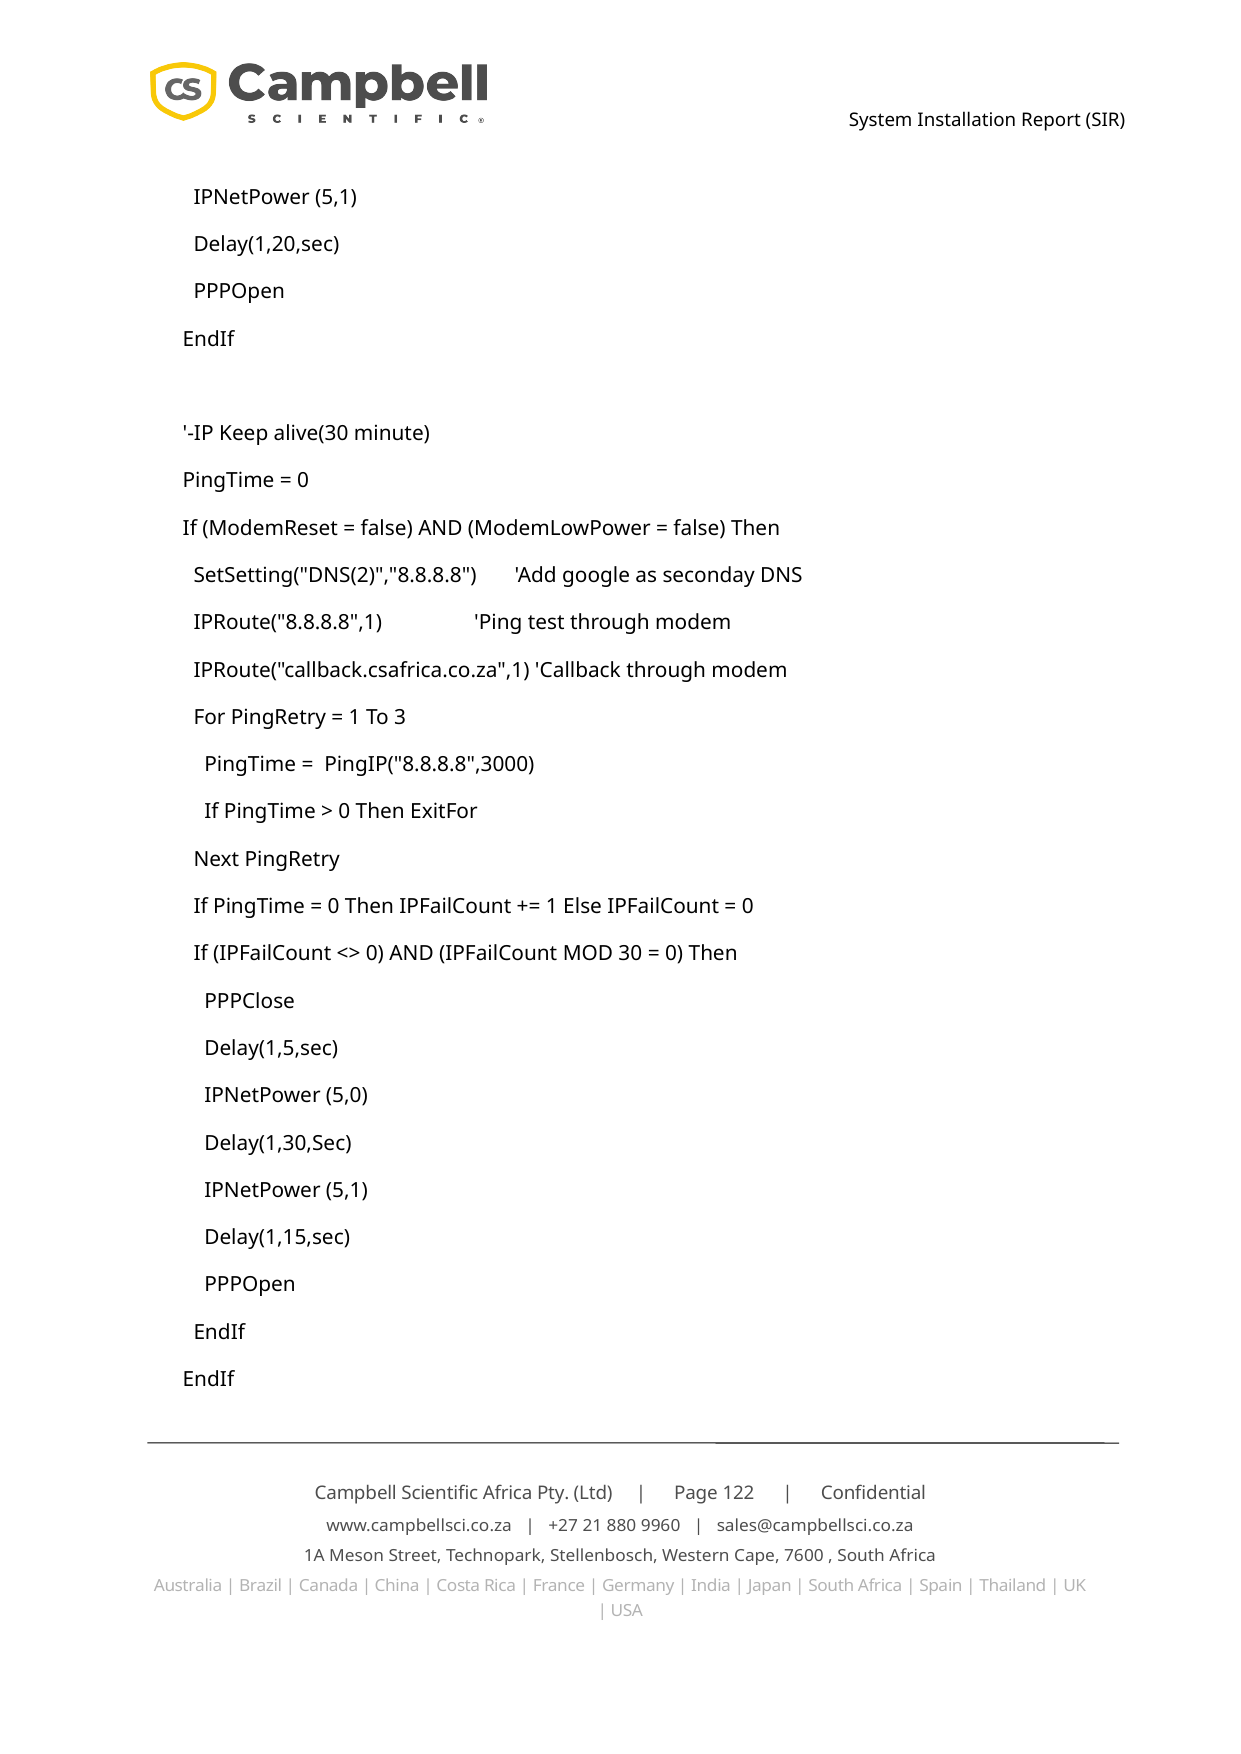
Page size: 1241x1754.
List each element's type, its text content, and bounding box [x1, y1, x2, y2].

text '-IP Keep alive(30 minute) [150, 418, 1090, 447]
text SetSetting("DNS(2)","8.8.8.8") 'Add google as seconday DNS [150, 560, 1090, 588]
text IPNetPower (5,1) [150, 182, 1090, 210]
text PPPOpen [150, 1269, 1090, 1298]
text For PingRetry = 1 To 3 [150, 702, 1090, 730]
text PingTime = PingIP("8.8.8.8",3000) [150, 749, 1090, 778]
text EndIf [150, 324, 1090, 352]
text Next PingRetry [150, 844, 1090, 872]
text Delay(1,30,Sec) [150, 1128, 1090, 1156]
text Delay(1,15,sec) [150, 1222, 1090, 1251]
text If PingTime = 0 Then IPFailCount += 1 Else IPFailCount = 0 [150, 891, 1090, 919]
text If PingTime > 0 Then ExitFor [150, 797, 1090, 825]
text EndIf [150, 1317, 1090, 1345]
text IPRoute("callback.csafrica.co.za",1) 'Callback through modem [150, 655, 1090, 683]
picture [150, 62, 487, 123]
text Delay(1,20,sec) [150, 229, 1090, 257]
text PingTime = 0 [150, 466, 1090, 494]
text If (ModemReset = false) AND (ModemLowPower = false) Then [150, 513, 1090, 541]
text EndIf [150, 1364, 1090, 1392]
text PPPClose [150, 986, 1090, 1014]
text IPNetPower (5,0) [150, 1080, 1090, 1109]
text PPPOpen [150, 276, 1090, 305]
text IPNetPower (5,1) [150, 1175, 1090, 1203]
text Delay(1,5,sec) [150, 1033, 1090, 1061]
text IPRoute("8.8.8.8",1) 'Ping test through modem [150, 607, 1090, 636]
text If (IPFailCount <> 0) AND (IPFailCount MOD 30 = 0) Then [150, 938, 1090, 967]
